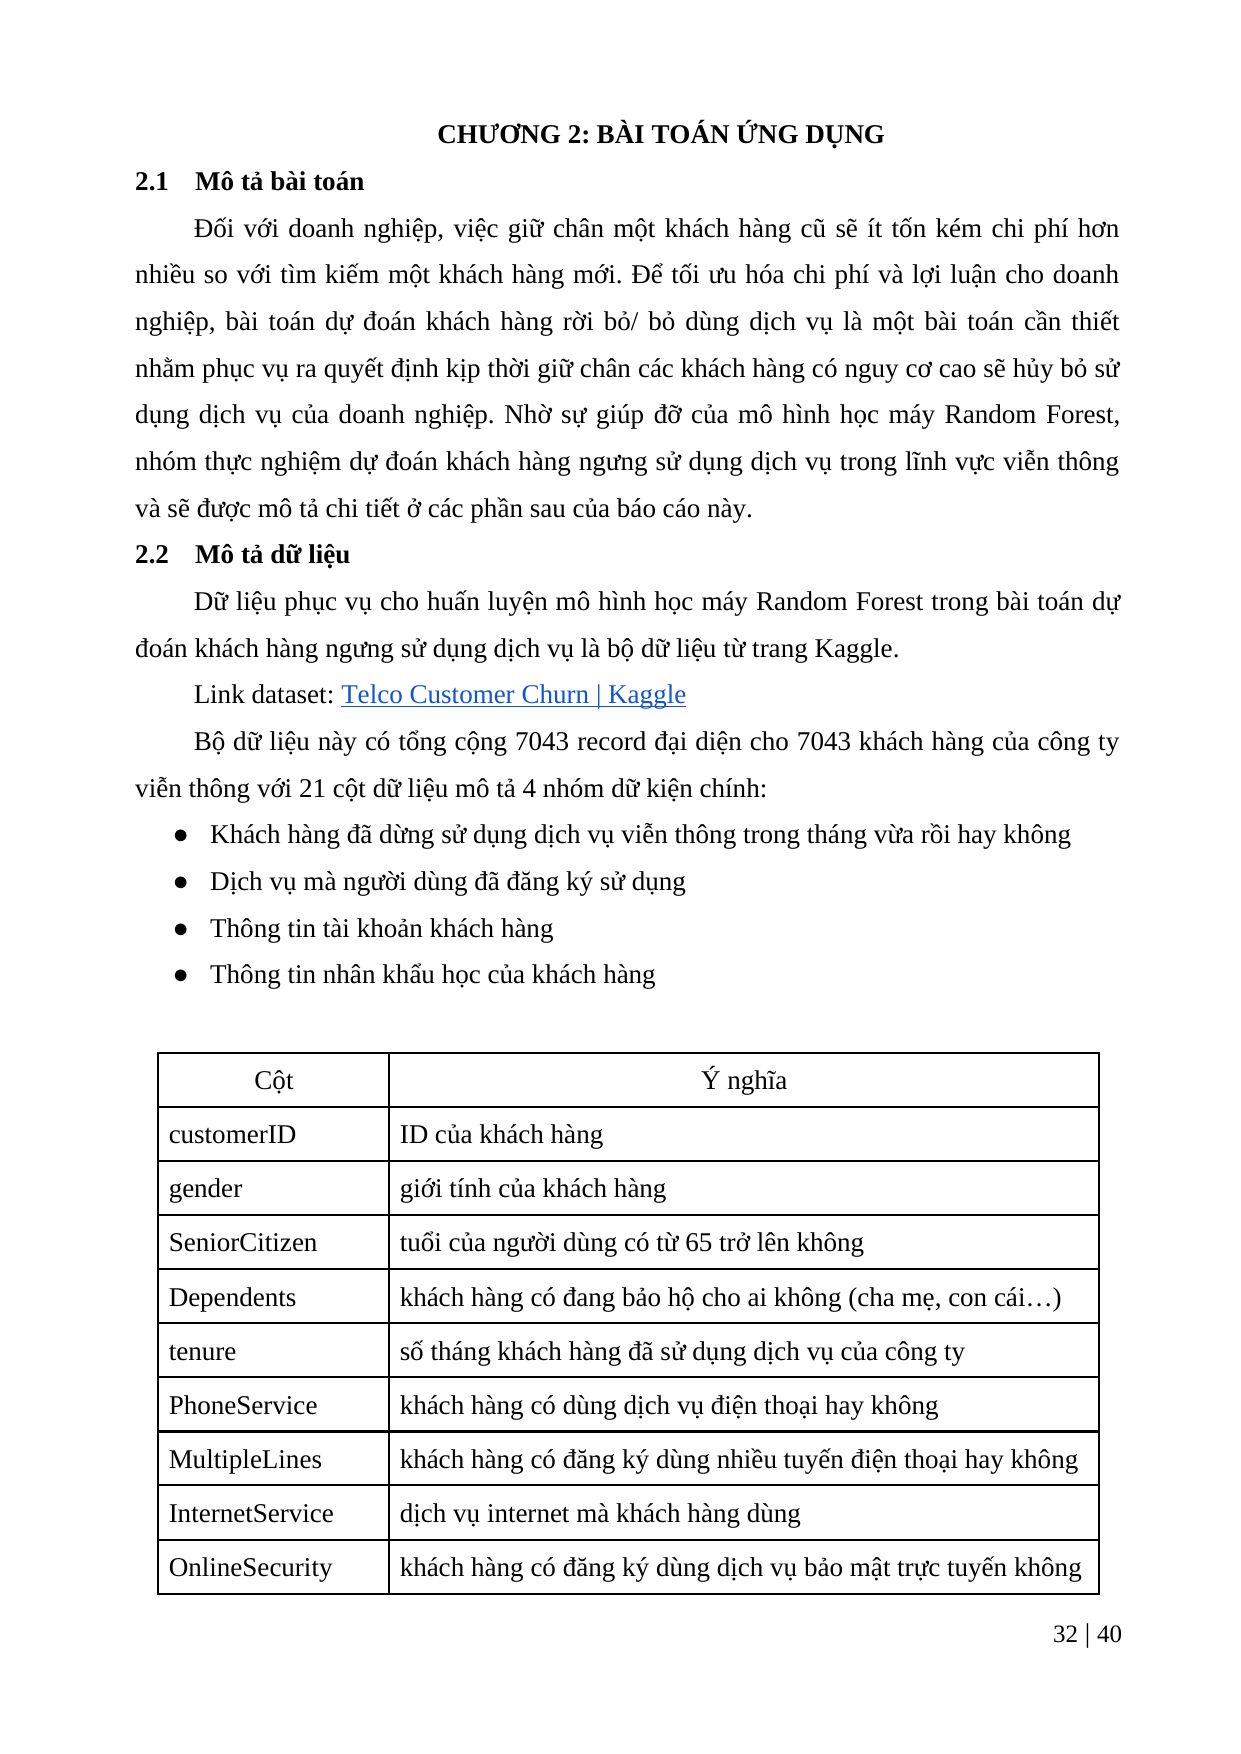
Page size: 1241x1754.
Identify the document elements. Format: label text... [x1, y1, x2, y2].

table_cell khách hàng có dùng dịch vụ điện thoại hay không [390, 1378, 1098, 1430]
table_cell OnlineSecurity [159, 1541, 388, 1592]
subtitle BÀI TOÁN ỨNG DỤNG [180, 118, 1122, 150]
table_cell khách hàng có đăng ký dùng dịch vụ bảo mật trực tuyến không [390, 1541, 1098, 1592]
table_cell PhoneService [159, 1378, 388, 1430]
text Link dataset: Telco Customer Churn | Kaggle [135, 678, 1122, 710]
list Thông tin nhân khẩu học của khách hàng [172, 958, 1122, 990]
table_cell tuổi của người dùng có từ 65 trở lên không [390, 1216, 1098, 1268]
table_header Cột [159, 1054, 388, 1106]
table_cell giới tính của khách hàng [390, 1162, 1098, 1214]
list Dịch vụ mà người dùng đã đăng ký sử dụng [172, 865, 1122, 896]
table_cell Dependents [159, 1270, 388, 1322]
table_header Ý nghĩa [390, 1054, 1098, 1106]
table_cell SeniorCitizen [159, 1216, 388, 1268]
list Khách hàng đã dừng sử dụng dịch vụ viễn thông trong tháng vừa rồi hay không [172, 818, 1122, 850]
text Bộ dữ liệu này có tổng cộng 7043 record đại diện cho 7043 khách hàng của công ty viễn thông với 21 cột dữ liệu mô tả 4 nhóm dữ kiện chính: [135, 725, 1122, 803]
list Thông tin tài khoản khách hàng [172, 912, 1122, 943]
table_cell InternetService [159, 1486, 388, 1538]
table_cell MultipleLines [159, 1433, 388, 1484]
table_cell khách hàng có đăng ký dùng nhiều tuyến điện thoại hay không [390, 1433, 1098, 1484]
table_cell tenure [159, 1324, 388, 1376]
table_cell gender [159, 1162, 388, 1214]
table_cell số tháng khách hàng đã sử dụng dịch vụ của công ty [390, 1324, 1098, 1376]
text Dữ liệu phục vụ cho huấn luyện mô hình học máy Random Forest trong bài toán dự đoán khách hàng ngưng sử dụng dịch vụ là bộ dữ liệu từ trang Kaggle. [135, 585, 1122, 663]
text Đối với doanh nghiệp, việc giữ chân một khách hàng cũ sẽ ít tốn kém chi phí hơn nhiều so với tìm kiếm một khách hàng mới. Để tối ưu hóa chi phí và lợi luận cho doanh nghiệp, bài toán dự đoán khách hàng rời bỏ/ bỏ dùng dịch vụ là một bài toán cần thiết nhằm phục vụ ra quyết định kịp thời giữ chân các khách hàng có nguy cơ cao sẽ hủy bỏ sử dụng dịch vụ của doanh nghiệp. Nhờ sự giúp đỡ của mô hình học máy Random Forest, nhóm thực nghiệm dự đoán khách hàng ngưng sử dụng dịch vụ trong lĩnh vực viễn thông và sẽ được mô tả chi tiết ở các phần sau của báo cáo này. [135, 212, 1122, 523]
subtitle Mô tả dữ liệu [135, 538, 1122, 570]
table_cell khách hàng có đang bảo hộ cho ai không (cha mẹ, con cái…) [390, 1270, 1098, 1322]
subtitle Mô tả bài toán [135, 165, 1122, 196]
table_cell customerID [159, 1108, 388, 1160]
table_cell ID của khách hàng [390, 1108, 1098, 1160]
table_cell dịch vụ internet mà khách hàng dùng [390, 1486, 1098, 1538]
